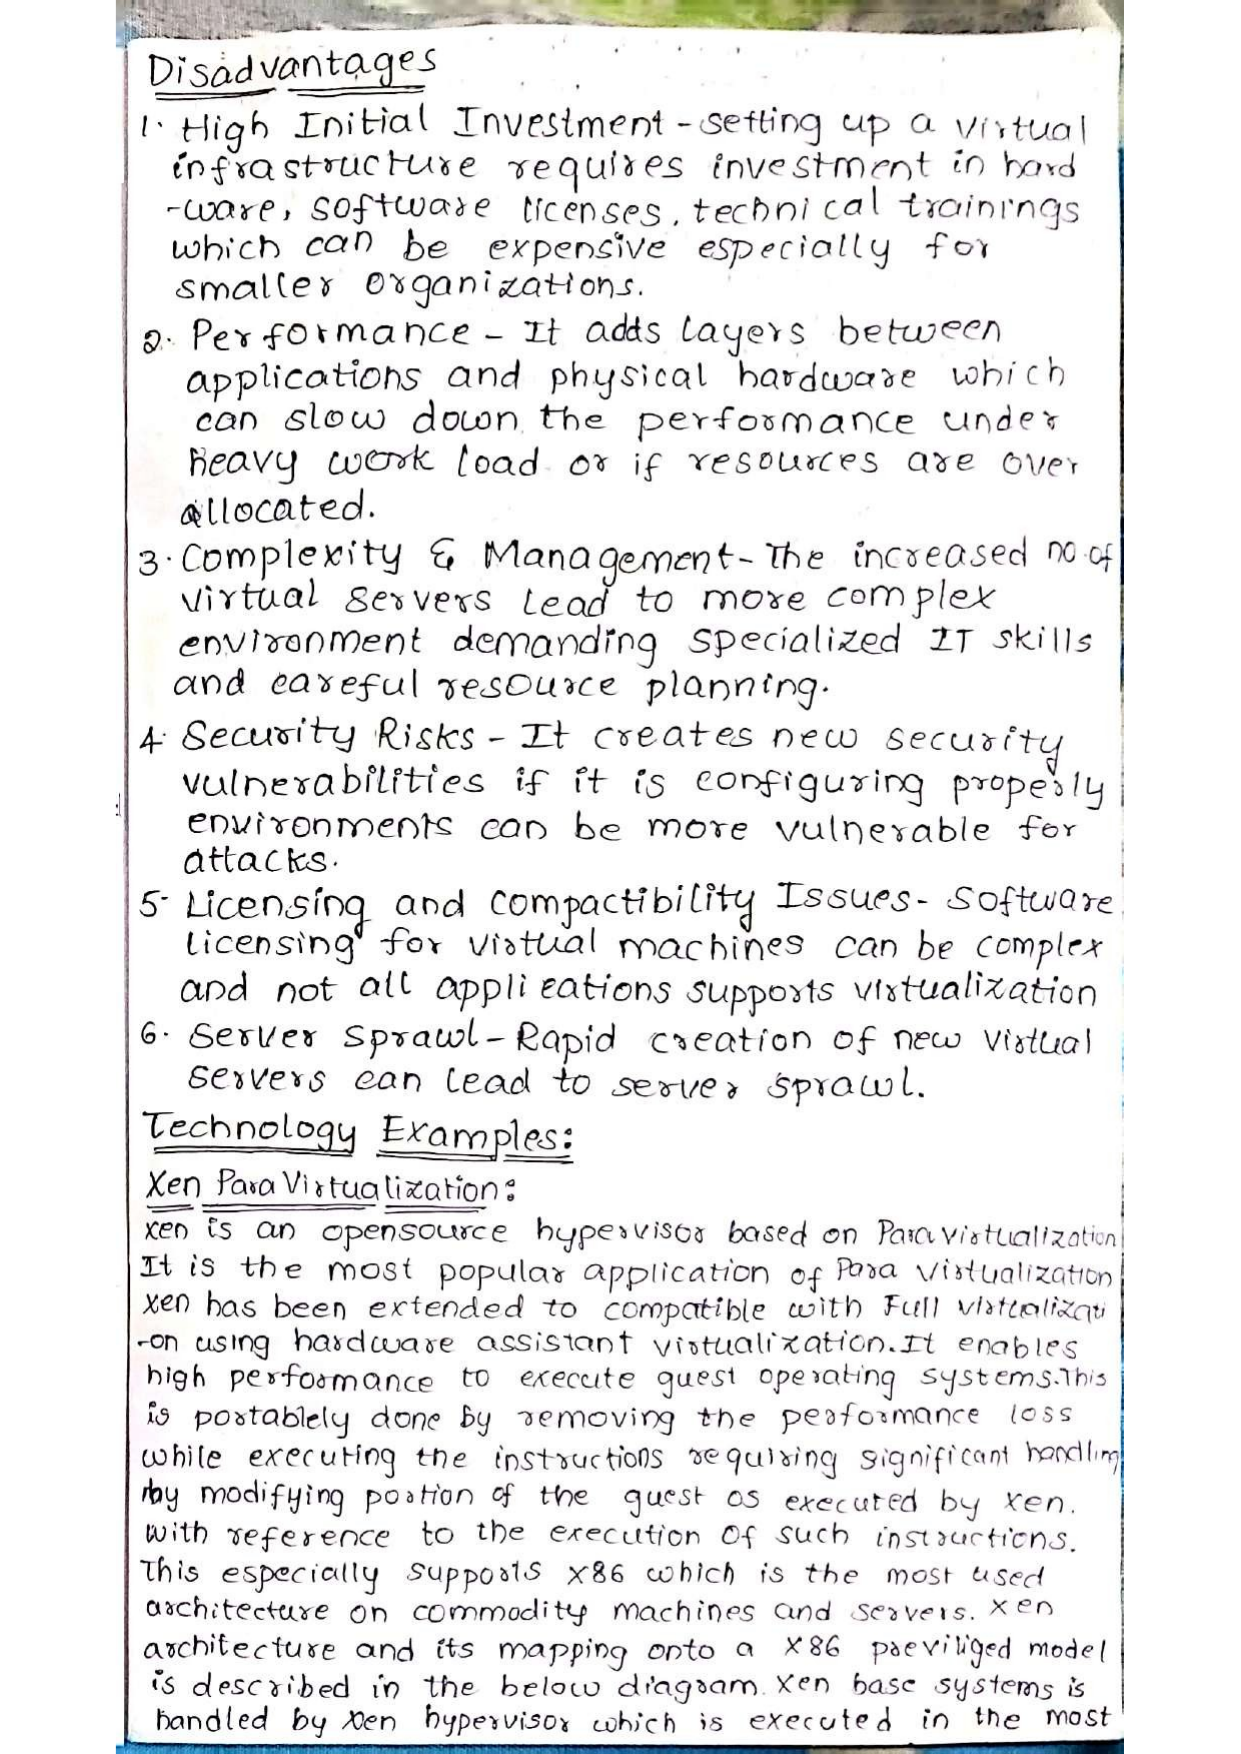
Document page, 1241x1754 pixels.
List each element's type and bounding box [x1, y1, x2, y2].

picture [115, 0, 1124, 1754]
